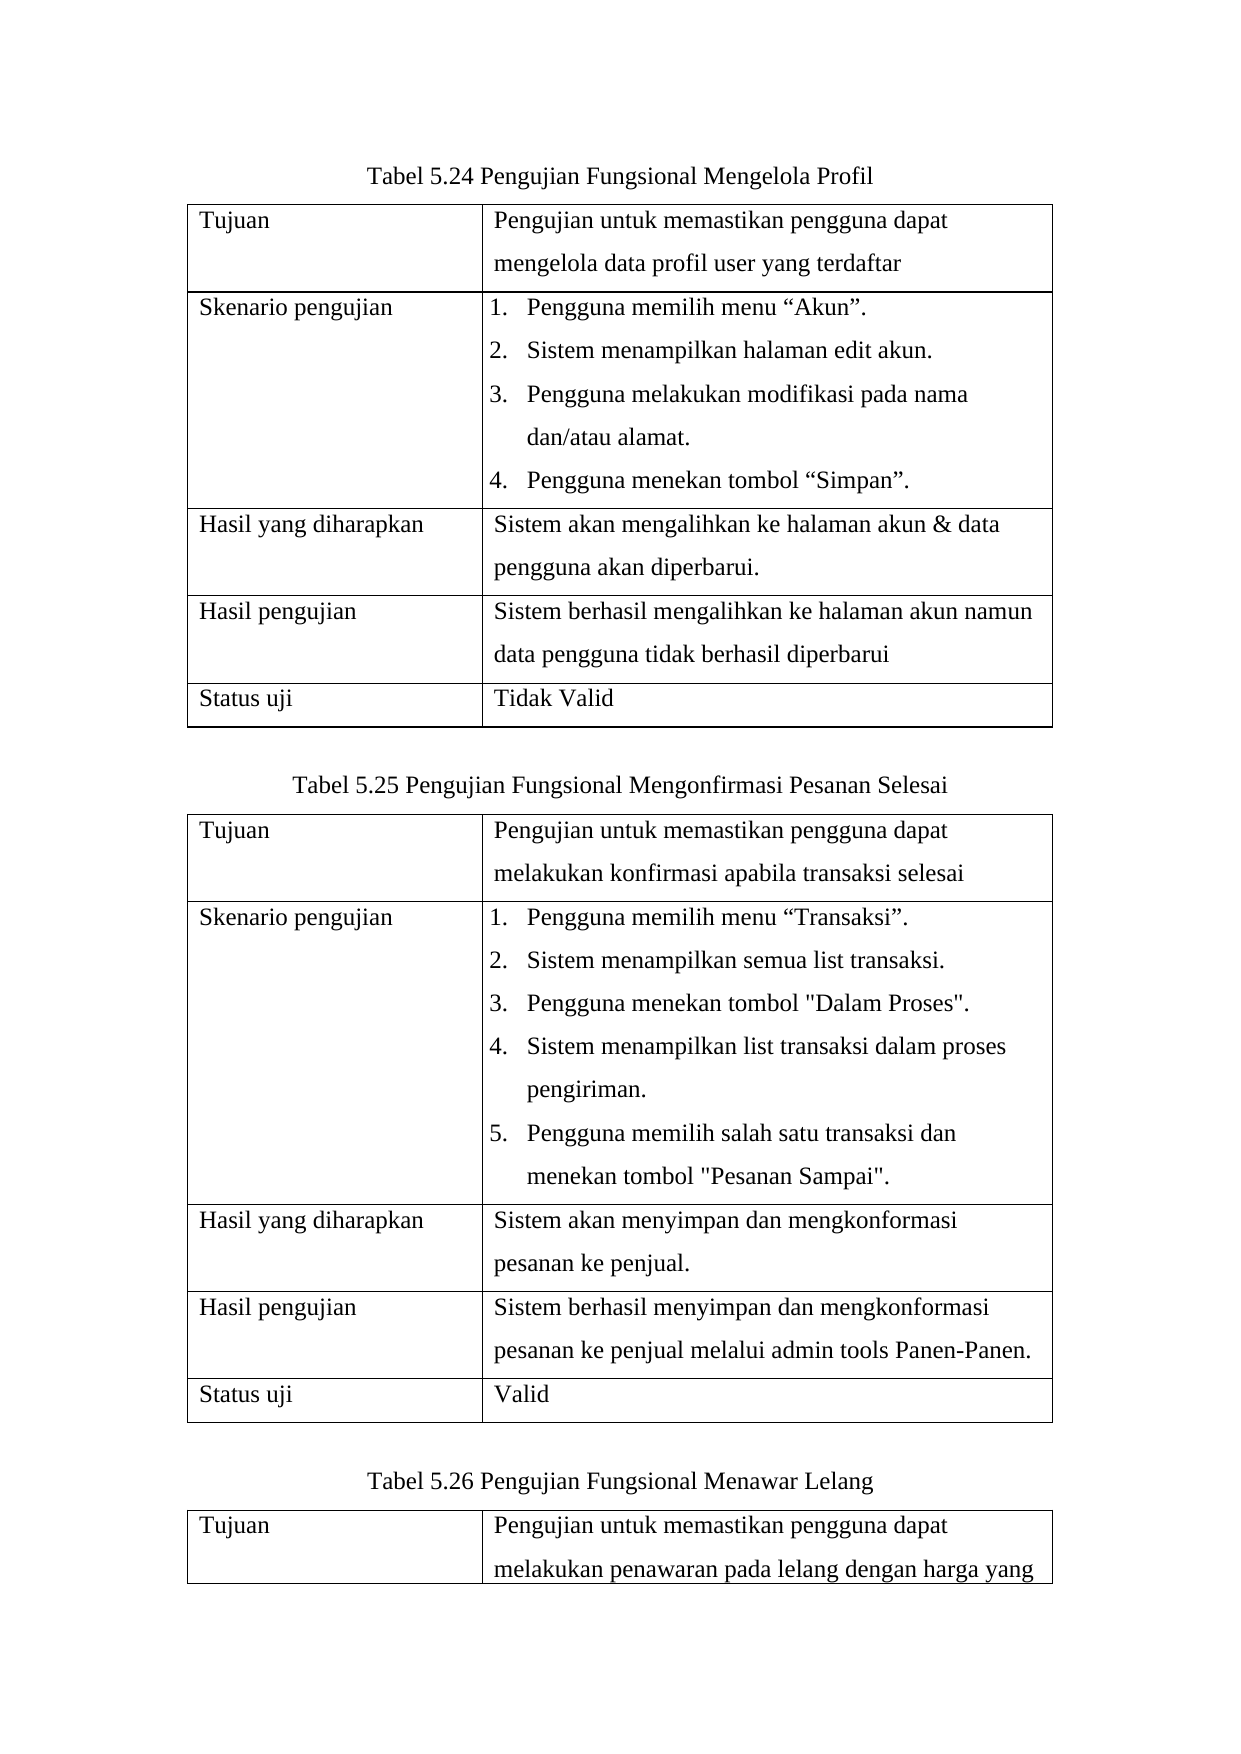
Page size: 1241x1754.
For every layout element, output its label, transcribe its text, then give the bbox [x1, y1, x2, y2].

table_cell Sistem akan mengalihkan ke halaman akun & data pengguna akan diperbarui. [483, 509, 1052, 595]
table_cell Status uji [188, 684, 482, 726]
table_cell Skenario pengujian [188, 293, 482, 508]
table_cell Valid [483, 1379, 1052, 1422]
table_cell Status uji [188, 1379, 482, 1422]
table_cell Sistem berhasil mengalihkan ke halaman akun namun data pengguna tidak berhasil diperbarui [483, 596, 1052, 682]
table_header Tujuan [188, 815, 482, 901]
table_cell Pengguna memilih menu “Transaksi”. Sistem menampilkan semua list transaksi. Pengguna menekan tombol "Dalam Proses". Sistem menampilkan list transaksi dalam proses pengiriman. Pengguna memilih salah satu transaksi dan menekan tombol "Pesanan Sampai". [483, 902, 1052, 1204]
table_cell Skenario pengujian [188, 902, 482, 1204]
table_cell Sistem akan menyimpan dan mengkonformasi pesanan ke penjual. [483, 1205, 1052, 1291]
table_cell Hasil yang diharapkan [188, 1205, 482, 1291]
table_cell Sistem berhasil menyimpan dan mengkonformasi pesanan ke penjual melalui admin tools Panen-Panen. [483, 1292, 1052, 1378]
table_cell Tidak Valid [483, 684, 1052, 726]
table_cell Hasil pengujian [188, 596, 482, 682]
table_cell Hasil pengujian [188, 1292, 482, 1378]
table_header Pengujian untuk memastikan pengguna dapat mengelola data profil user yang terdaftar [483, 205, 1052, 291]
table_header Tujuan [188, 1511, 482, 1582]
table_cell Pengguna memilih menu “Akun”. Sistem menampilkan halaman edit akun. Pengguna melakukan modifikasi pada nama dan/atau alamat. Pengguna menekan tombol “Simpan”. [483, 293, 1052, 508]
table_cell Hasil yang diharapkan [188, 509, 482, 595]
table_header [483, 1511, 1052, 1582]
table_header Tujuan [188, 205, 482, 291]
table_header Pengujian untuk memastikan pengguna dapat melakukan konfirmasi apabila transaksi selesai [483, 815, 1052, 901]
